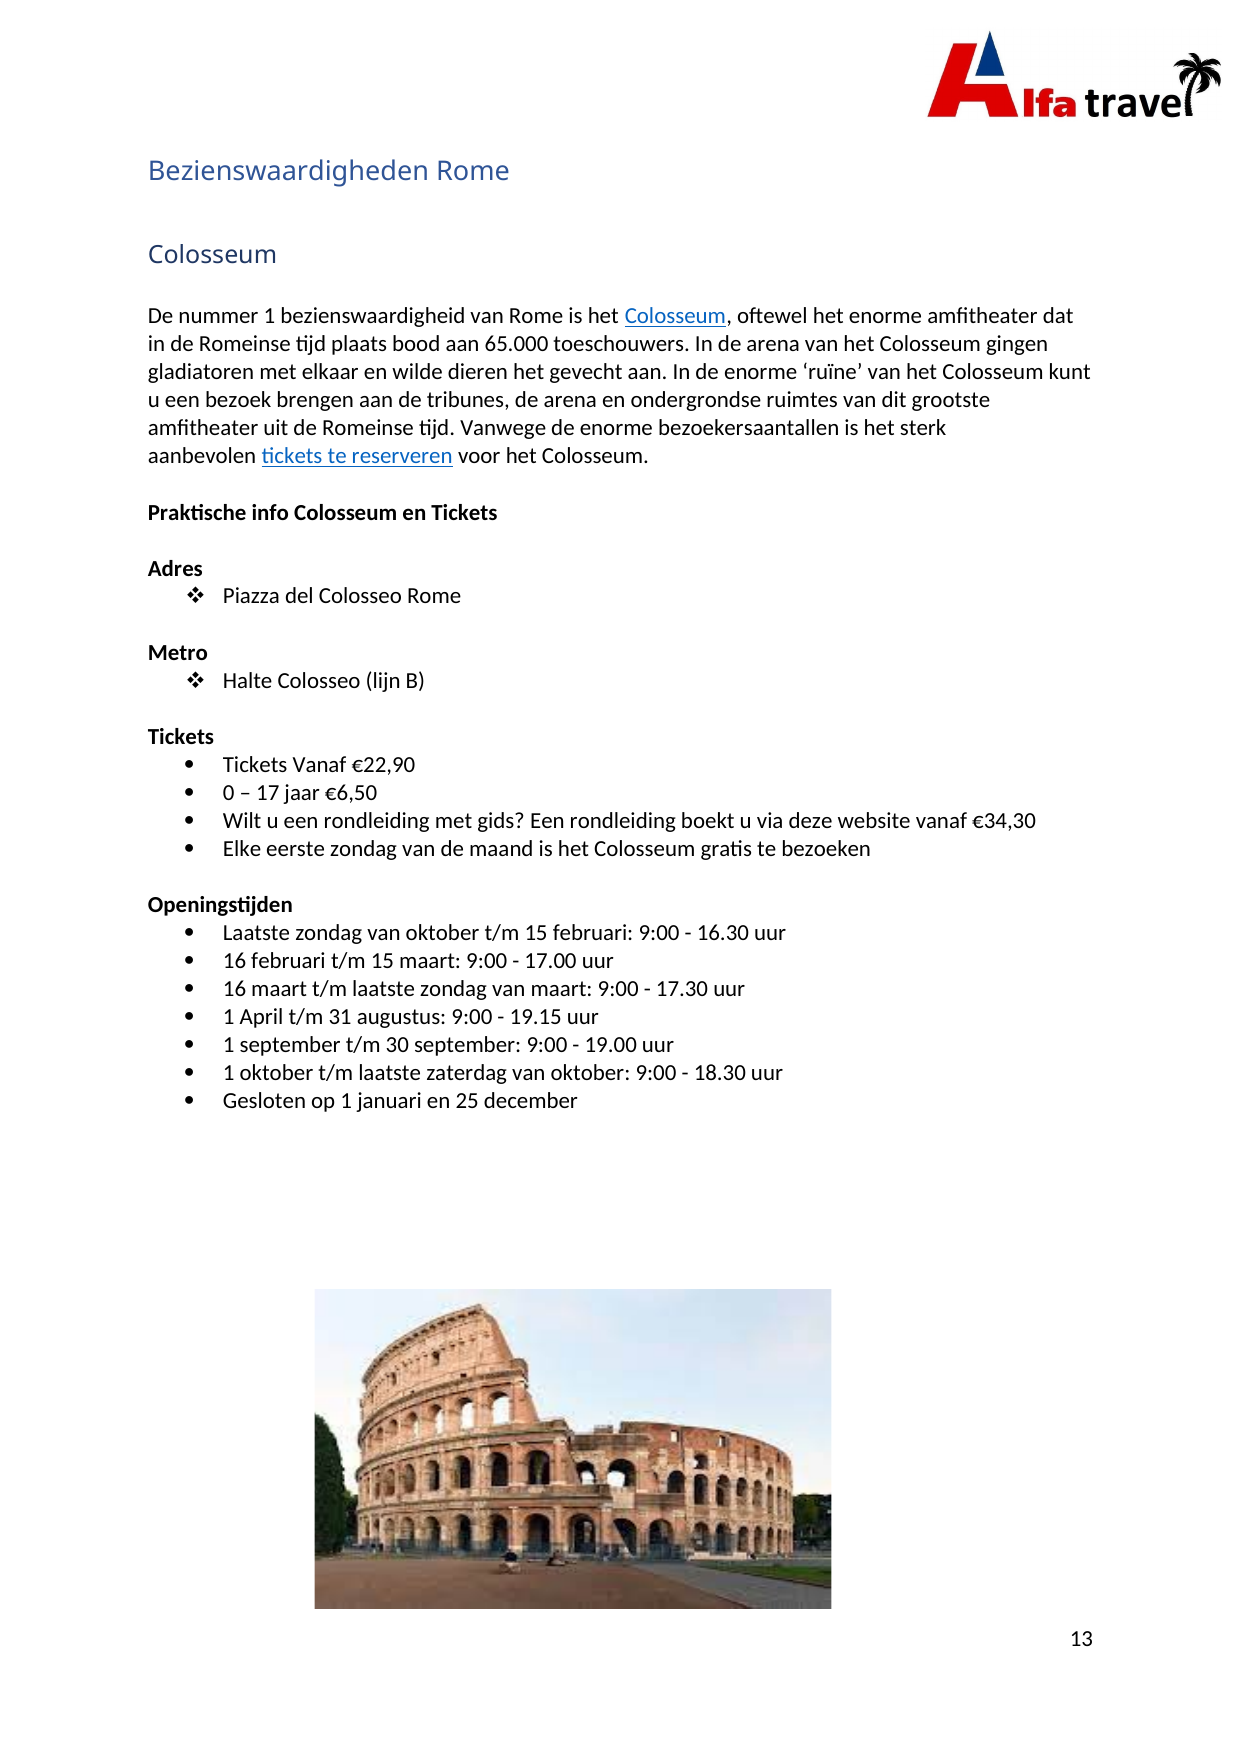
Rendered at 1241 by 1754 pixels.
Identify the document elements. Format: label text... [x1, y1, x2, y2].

list 1 April t/m 31 augustus: 9:00 - 19.15 uur [185, 1002, 1093, 1030]
subtitle Bezienswaardigheden Rome [148, 152, 1093, 189]
list Piazza del Colosseo Rome [185, 582, 1093, 610]
picture [314, 1289, 832, 1609]
list 1 september t/m 30 september: 9:00 - 19.00 uur [185, 1030, 1093, 1058]
text Adres [148, 554, 1093, 582]
list Tickets Vanaf €22,90 [185, 750, 1093, 778]
text Tickets [148, 722, 1093, 750]
list Laatste zondag van oktober t/m 15 februari: 9:00 - 16.30 uur [185, 918, 1093, 946]
text Metro [148, 638, 1093, 666]
list 1 oktober t/m laatste zaterdag van oktober: 9:00 - 18.30 uur [185, 1058, 1093, 1086]
text Openingstijden [148, 890, 1093, 918]
subtitle Colosseum [148, 237, 1093, 271]
text Praktische info Colosseum en Tickets [148, 498, 1093, 526]
list Elke eerste zondag van de maand is het Colosseum gratis te bezoeken [185, 834, 1093, 862]
text De nummer 1 bezienswaardigheid van Rome is het Colosseum, oftewel het enorme amfitheater dat in de Romeinse tijd plaats bood aan 65.000 toeschouwers. In de arena van het Colosseum gingen gladiatoren met elkaar en wilde dieren het gevecht aan. In de enorme ‘ruïne’ van het Colosseum kunt u een bezoek brengen aan de tribunes, de arena en ondergrondse ruimtes van dit grootste amfitheater uit de Romeinse tijd. Vanwege de enorme bezoekersaantallen is het sterk aanbevolen tickets te reserveren voor het Colosseum. [148, 301, 1093, 469]
picture [925, 27, 1225, 124]
list Halte Colosseo (lijn B) [185, 666, 1093, 694]
list 16 maart t/m laatste zondag van maart: 9:00 - 17.30 uur [185, 974, 1093, 1002]
list 16 februari t/m 15 maart: 9:00 - 17.00 uur [185, 946, 1093, 974]
list Gesloten op 1 januari en 25 december [185, 1086, 1093, 1114]
list 0 – 17 jaar €6,50 [185, 778, 1093, 806]
list Wilt u een rondleiding met gids? Een rondleiding boekt u via deze website vanaf €34,30 [185, 806, 1093, 834]
